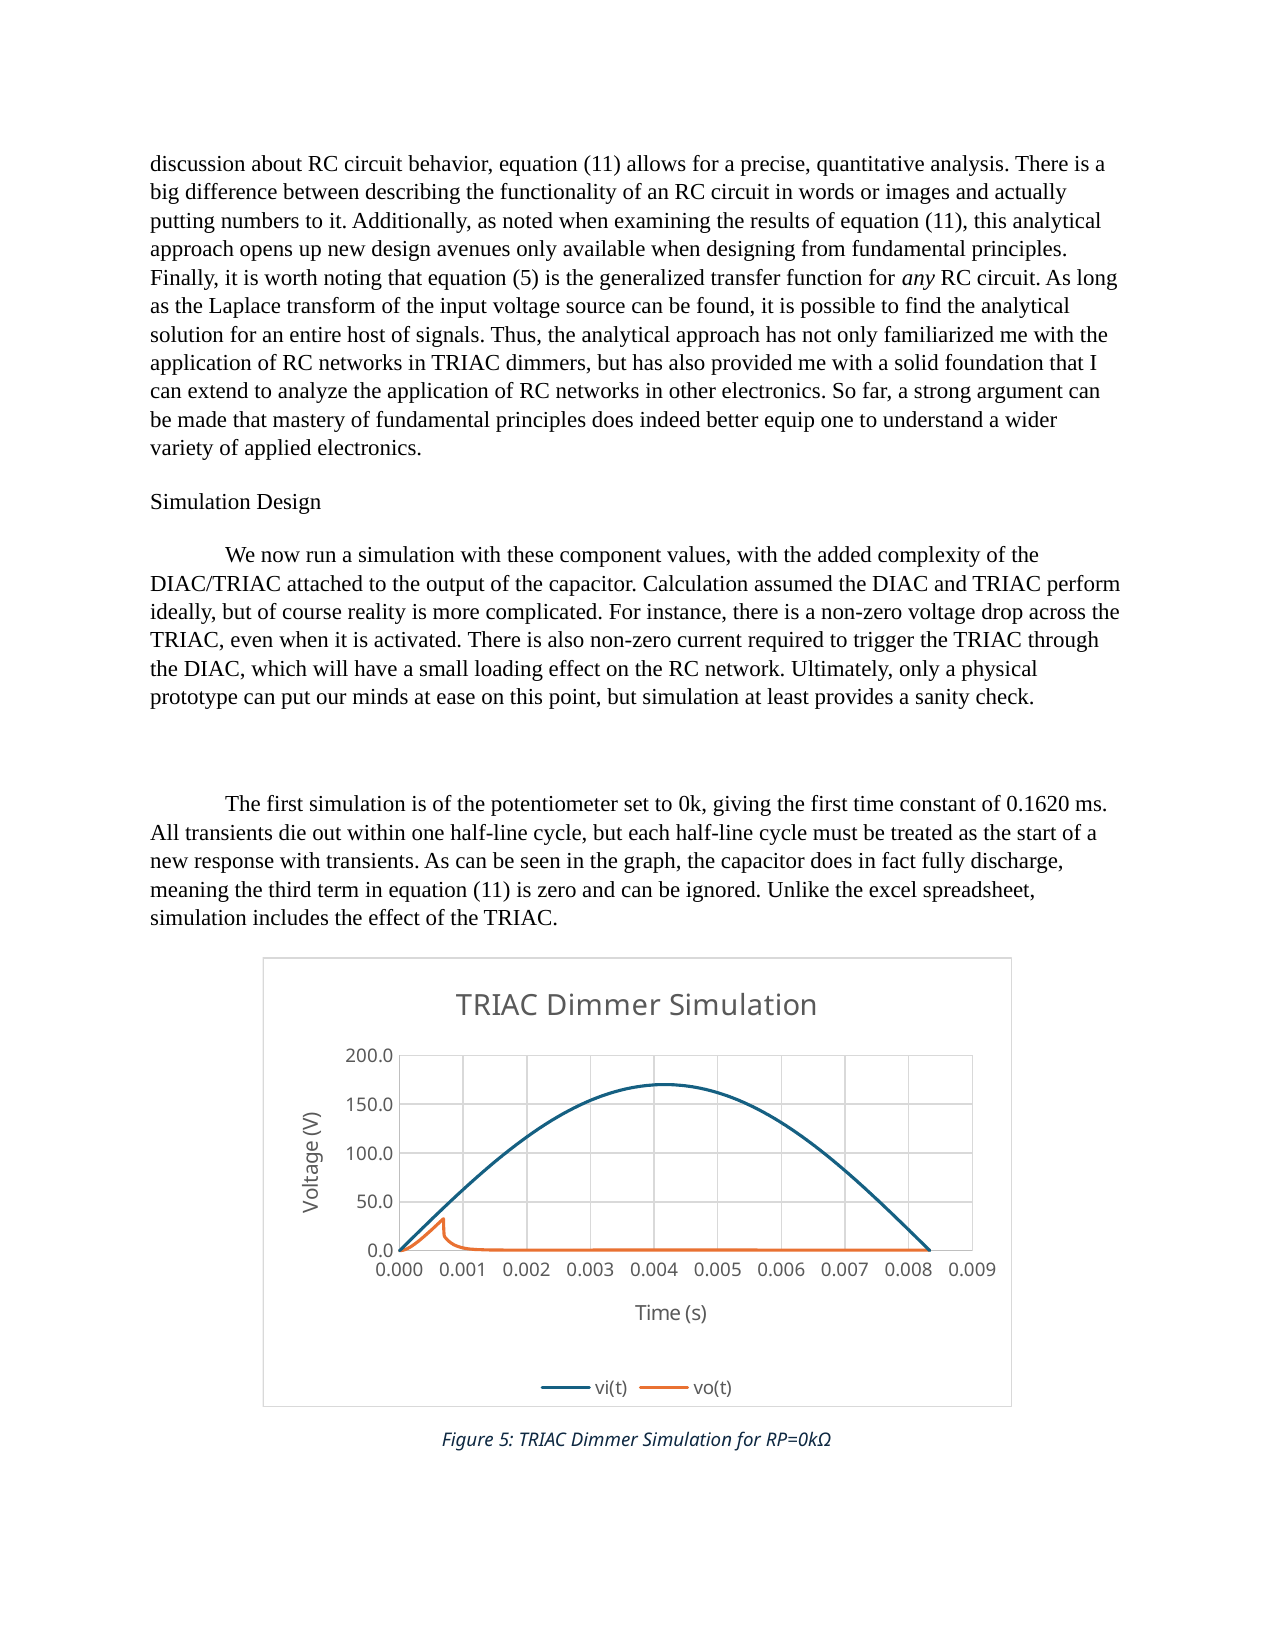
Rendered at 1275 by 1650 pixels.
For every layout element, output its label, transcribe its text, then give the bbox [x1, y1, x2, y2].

text We now run a simulation with these component values, with the added complexity of the DIAC/TRIAC attached to the output of the capacitor. Calculation assumed the DIAC and TRIAC perform ideally, but of course reality is more complicated. For instance, there is a non-zero voltage drop across the TRIAC, even when it is activated. There is also non-zero current required to trigger the TRIAC through the DIAC, which will have a small loading effect on the RC network. Ultimately, only a physical prototype can put our minds at ease on this point, but simulation at least provides a sanity check. [150, 541, 1125, 710]
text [150, 150, 1125, 461]
text The first simulation is of the potentiometer set to 0k, giving the first time constant of 0.1620 ms. All transients die out within one half-line cycle, but each half-line cycle must be treated as the start of a new response with transients. As can be seen in the graph, the capacitor does in fact fully discharge, meaning the third term in equation (11) is zero and can be ignored. Unlike the excel spreadsheet, simulation includes the effect of the TRIAC. [150, 790, 1125, 930]
text Simulation Design [150, 488, 1125, 514]
